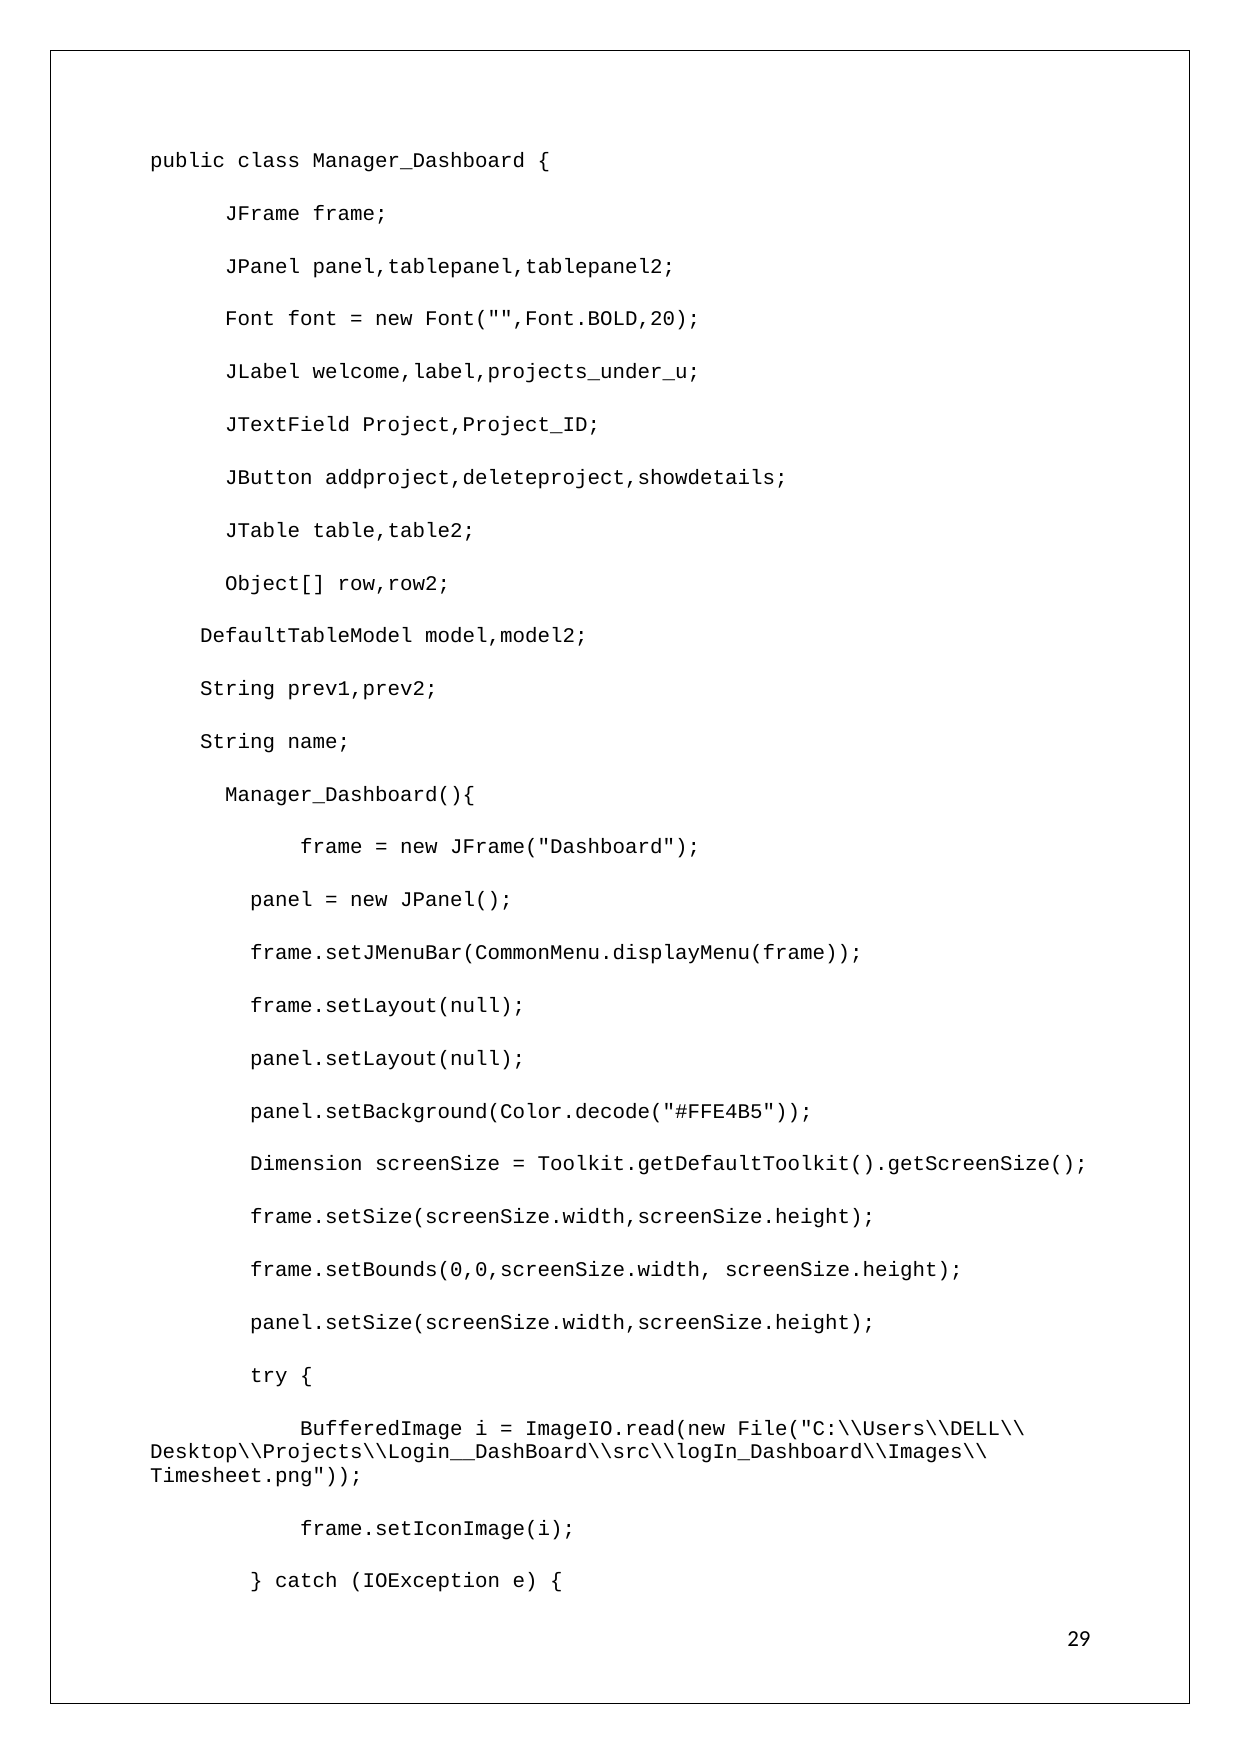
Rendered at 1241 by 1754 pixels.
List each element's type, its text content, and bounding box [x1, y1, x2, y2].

text JTextField Project,Project_ID; [150, 414, 1090, 438]
text BufferedImage i = ImageIO.read(new File("C:\\Users\\DELL\\Desktop\\Projects\\Login__DashBoard\\src\\logIn_Dashboard\\Images\\Timesheet.png")); [150, 1417, 1090, 1488]
text Object[] row,row2; [150, 572, 1090, 596]
text Manager_Dashboard(){ [150, 784, 1090, 807]
text JLabel welcome,label,projects_under_u; [150, 361, 1090, 385]
text DefaultTableModel model,model2; [150, 625, 1090, 649]
text } catch (IOException e) { [150, 1570, 1090, 1594]
text Font font = new Font("",Font.BOLD,20); [150, 308, 1090, 332]
text String name; [150, 731, 1090, 754]
text JPanel panel,tablepanel,tablepanel2; [150, 256, 1090, 279]
text Dimension screenSize = Toolkit.getDefaultToolkit().getScreenSize(); [150, 1153, 1090, 1177]
text panel = new JPanel(); [150, 889, 1090, 913]
text JButton addproject,deleteproject,showdetails; [150, 467, 1090, 491]
text JTable table,table2; [150, 520, 1090, 543]
text frame.setBounds(0,0,screenSize.width, screenSize.height); [150, 1259, 1090, 1283]
text frame.setSize(screenSize.width,screenSize.height); [150, 1206, 1090, 1230]
text panel.setLayout(null); [150, 1048, 1090, 1071]
text public class Manager_Dashboard { [150, 150, 1090, 174]
text frame = new JFrame("Dashboard"); [150, 837, 1090, 860]
text try { [150, 1365, 1090, 1388]
text panel.setBackground(Color.decode("#FFE4B5")); [150, 1101, 1090, 1124]
text JFrame frame; [150, 203, 1090, 226]
text frame.setJMenuBar(CommonMenu.displayMenu(frame)); [150, 942, 1090, 966]
text frame.setIconImage(i); [150, 1518, 1090, 1541]
text String prev1,prev2; [150, 678, 1090, 702]
text panel.setSize(screenSize.width,screenSize.height); [150, 1312, 1090, 1336]
text frame.setLayout(null); [150, 995, 1090, 1019]
